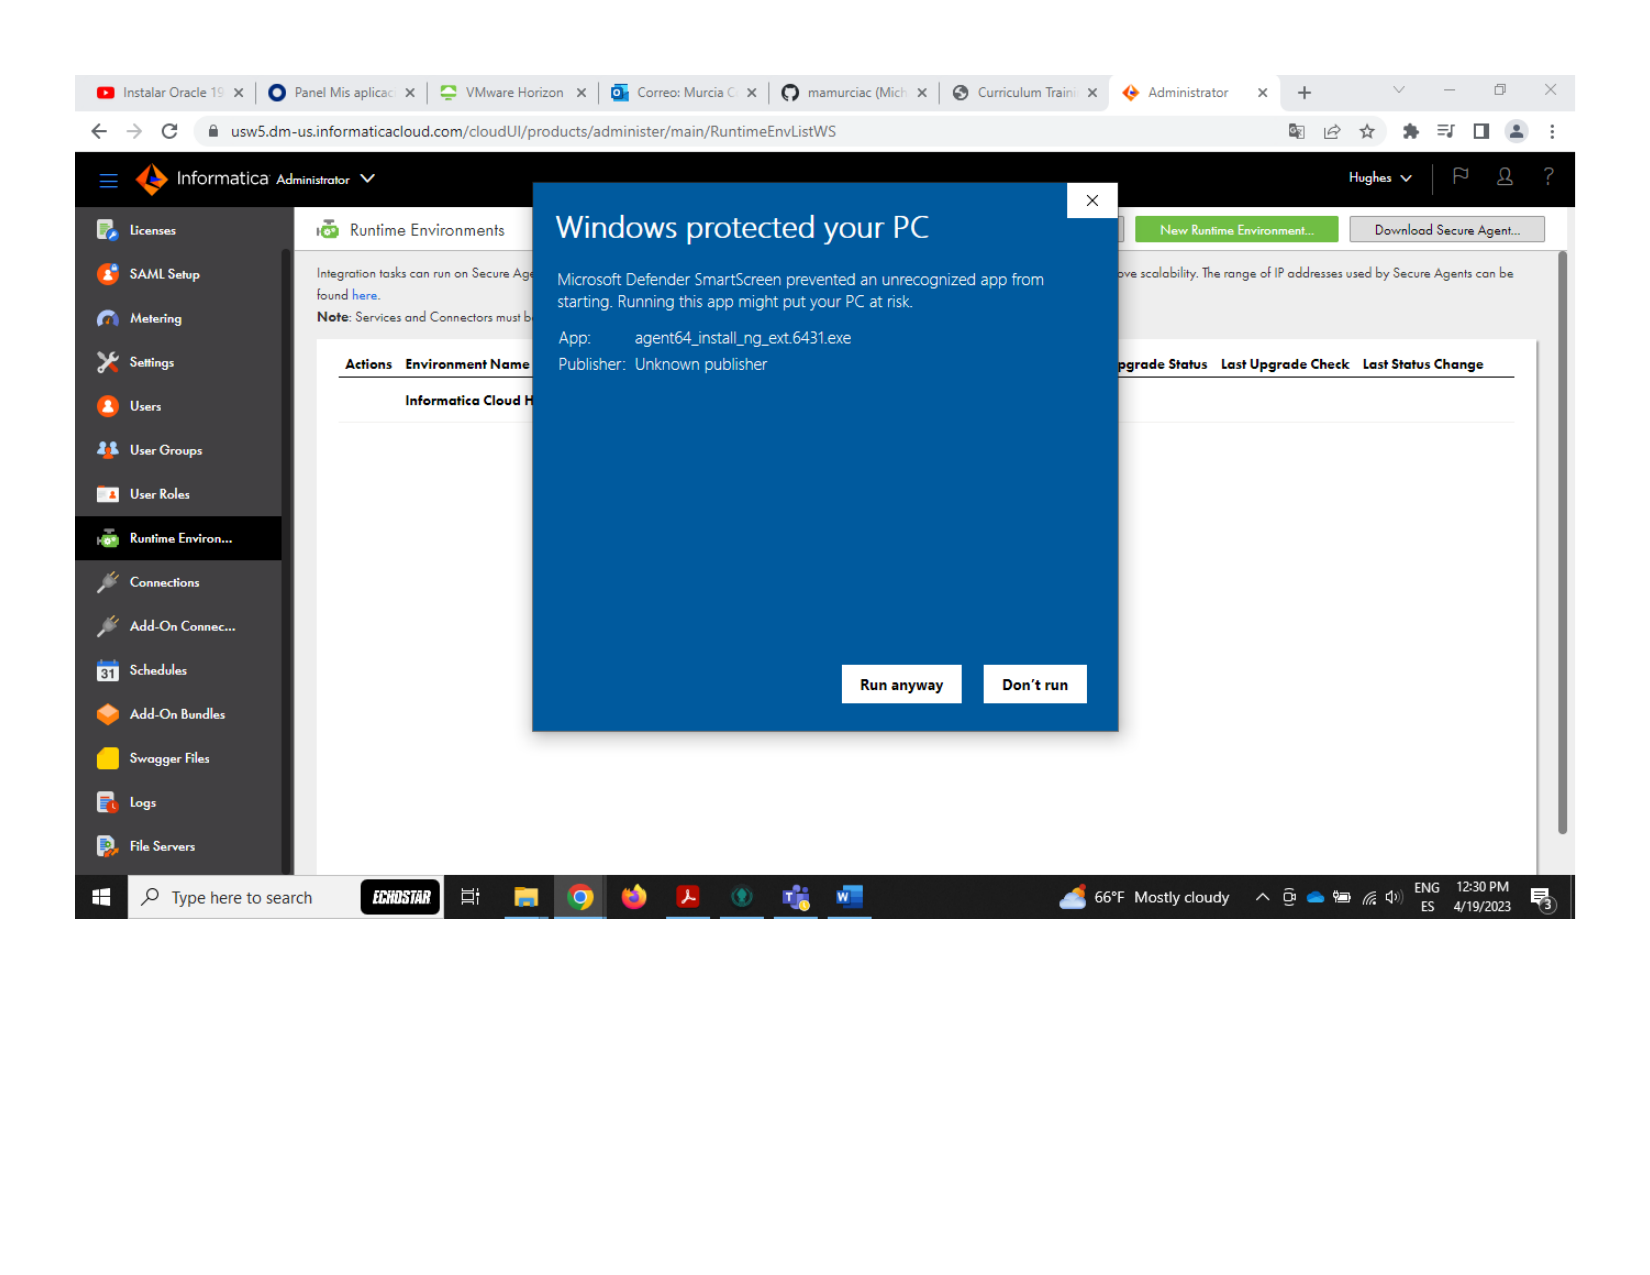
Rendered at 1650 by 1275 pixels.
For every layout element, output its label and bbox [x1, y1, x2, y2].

picture [75, 75, 1575, 919]
